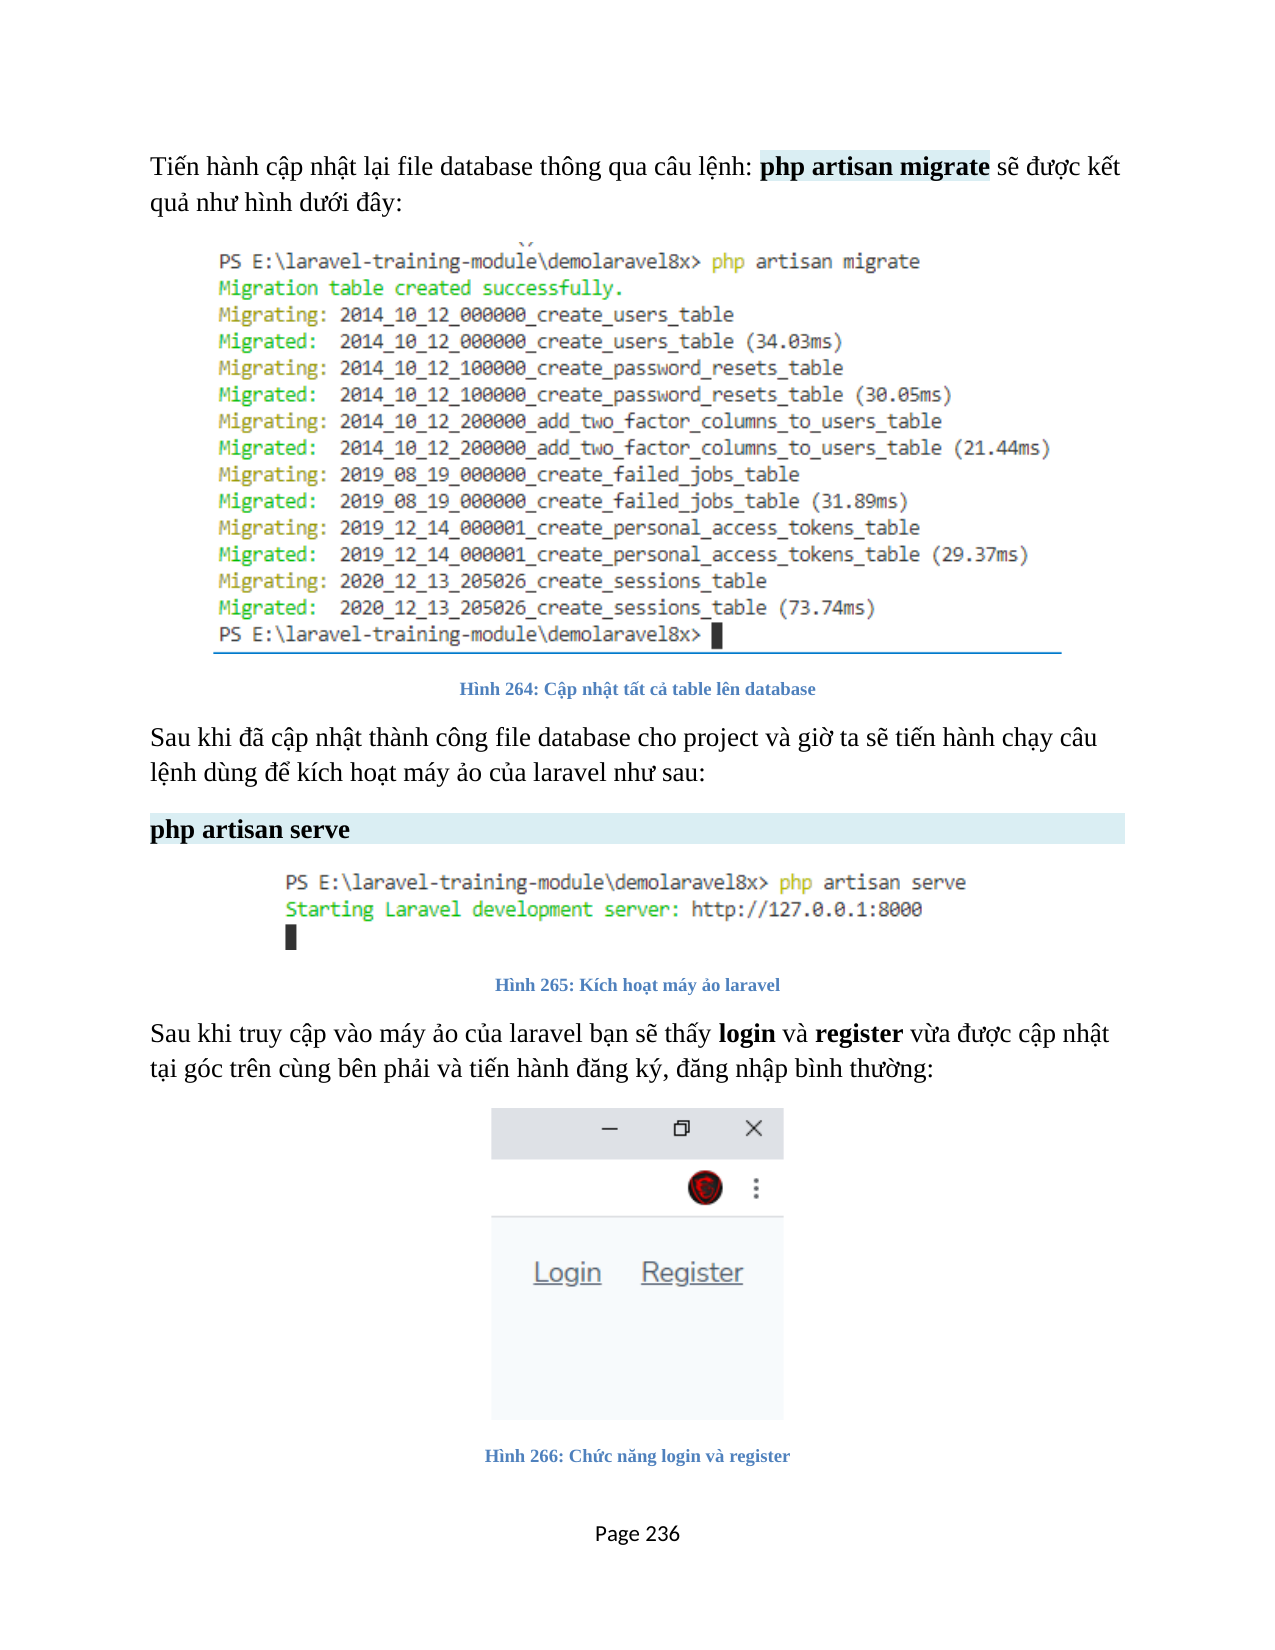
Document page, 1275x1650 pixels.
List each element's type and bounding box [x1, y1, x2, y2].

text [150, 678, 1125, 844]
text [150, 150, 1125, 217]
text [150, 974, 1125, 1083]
picture [491, 1108, 784, 1420]
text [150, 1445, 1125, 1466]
picture [282, 869, 993, 950]
picture [213, 242, 1062, 654]
